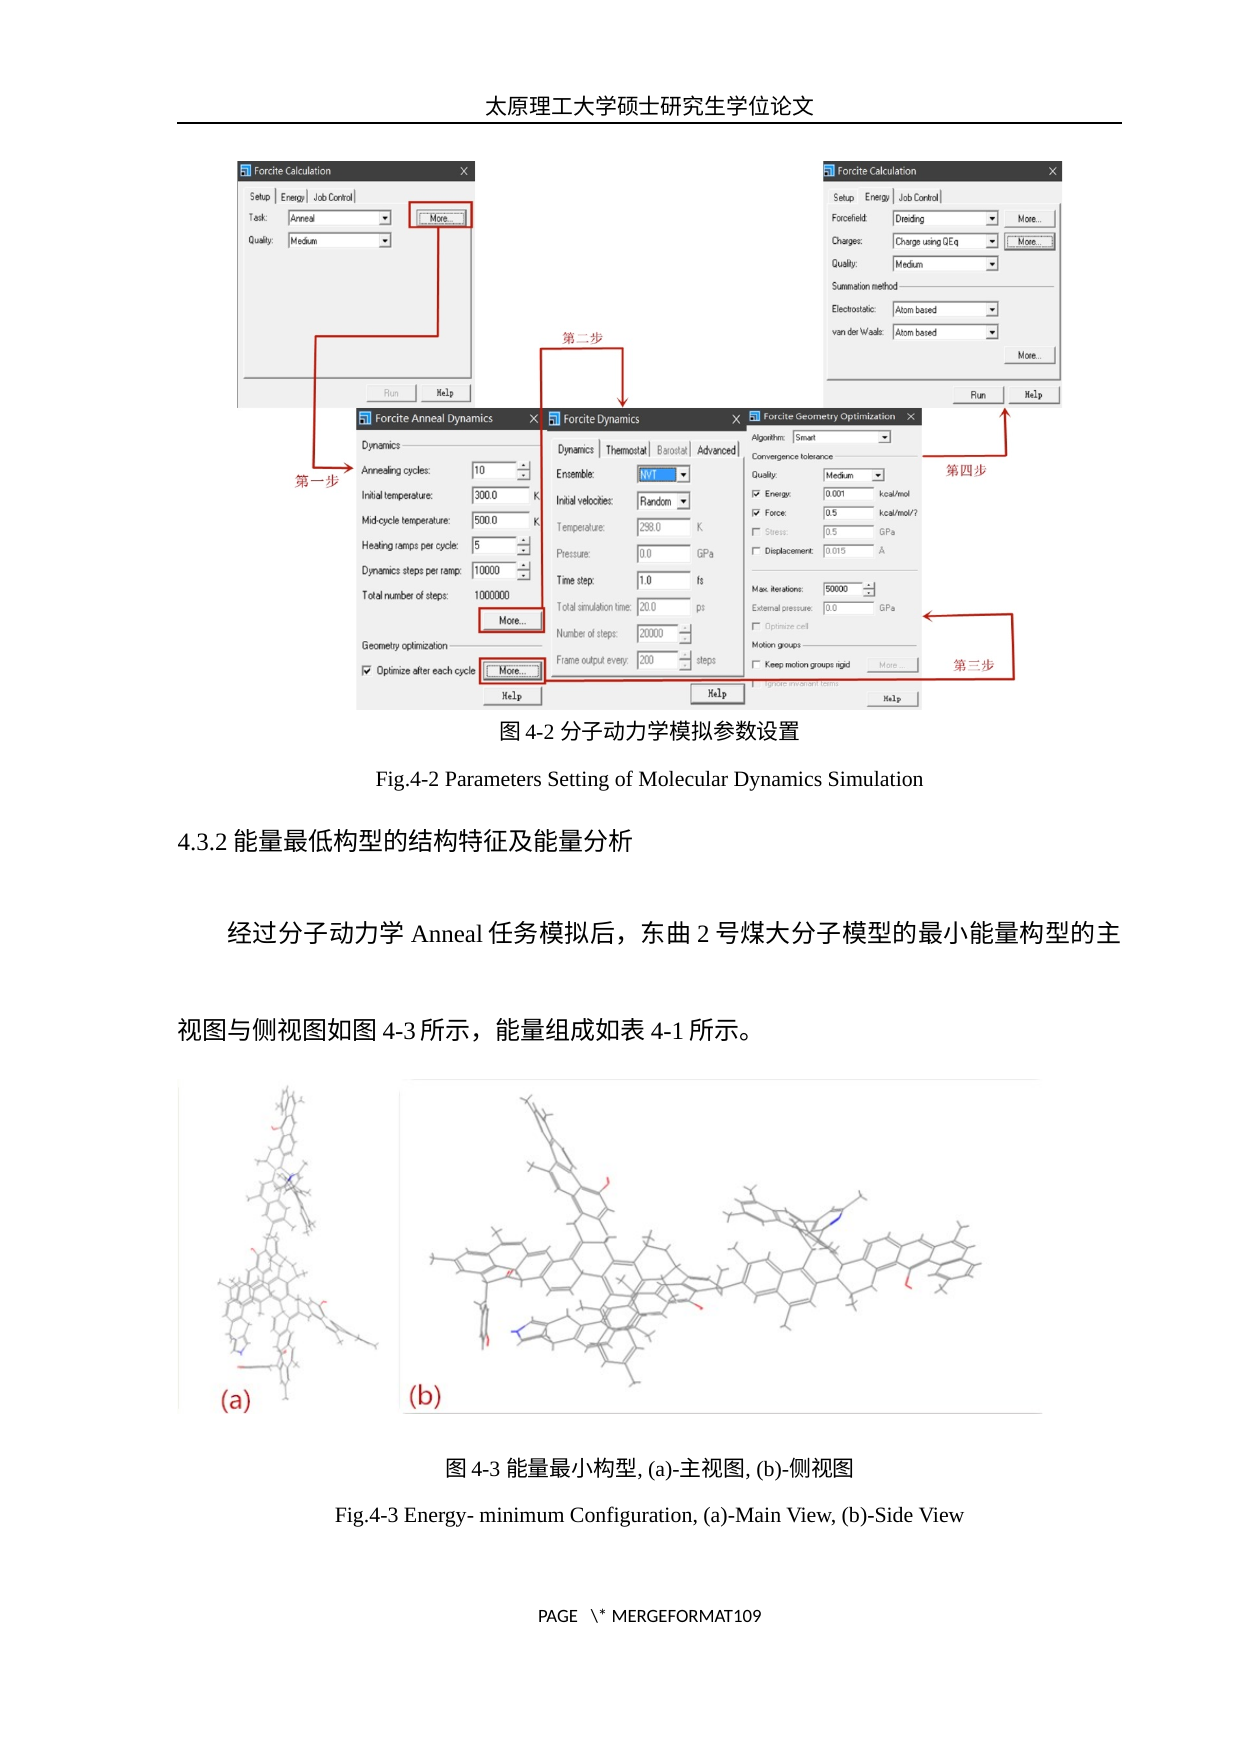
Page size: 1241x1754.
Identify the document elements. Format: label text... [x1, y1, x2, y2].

text 经过分子动力学Anneal任务模拟后，东曲2号煤大分子模型的最小能量构型的主视图与侧视图如图4-3所示，能量组成如表4-1所示。 [177, 899, 1122, 1061]
text 4.3.2 能量最低构型的结构特征及能量分析 [177, 807, 1122, 872]
picture [177, 1079, 1043, 1414]
text 图4-3 能量最小构型, (a)-主视图, (b)-侧视图 [177, 1450, 1122, 1483]
text Fig.4-3 Energy- minimum Configuration, (a)-Main View, (b)-Side View [177, 1498, 1122, 1531]
text 图4-2 分子动力学模拟参数设置 [177, 714, 1122, 746]
text Fig.4-2 Parameters Setting of Molecular Dynamics Simulation [177, 762, 1122, 794]
picture [237, 161, 1063, 710]
